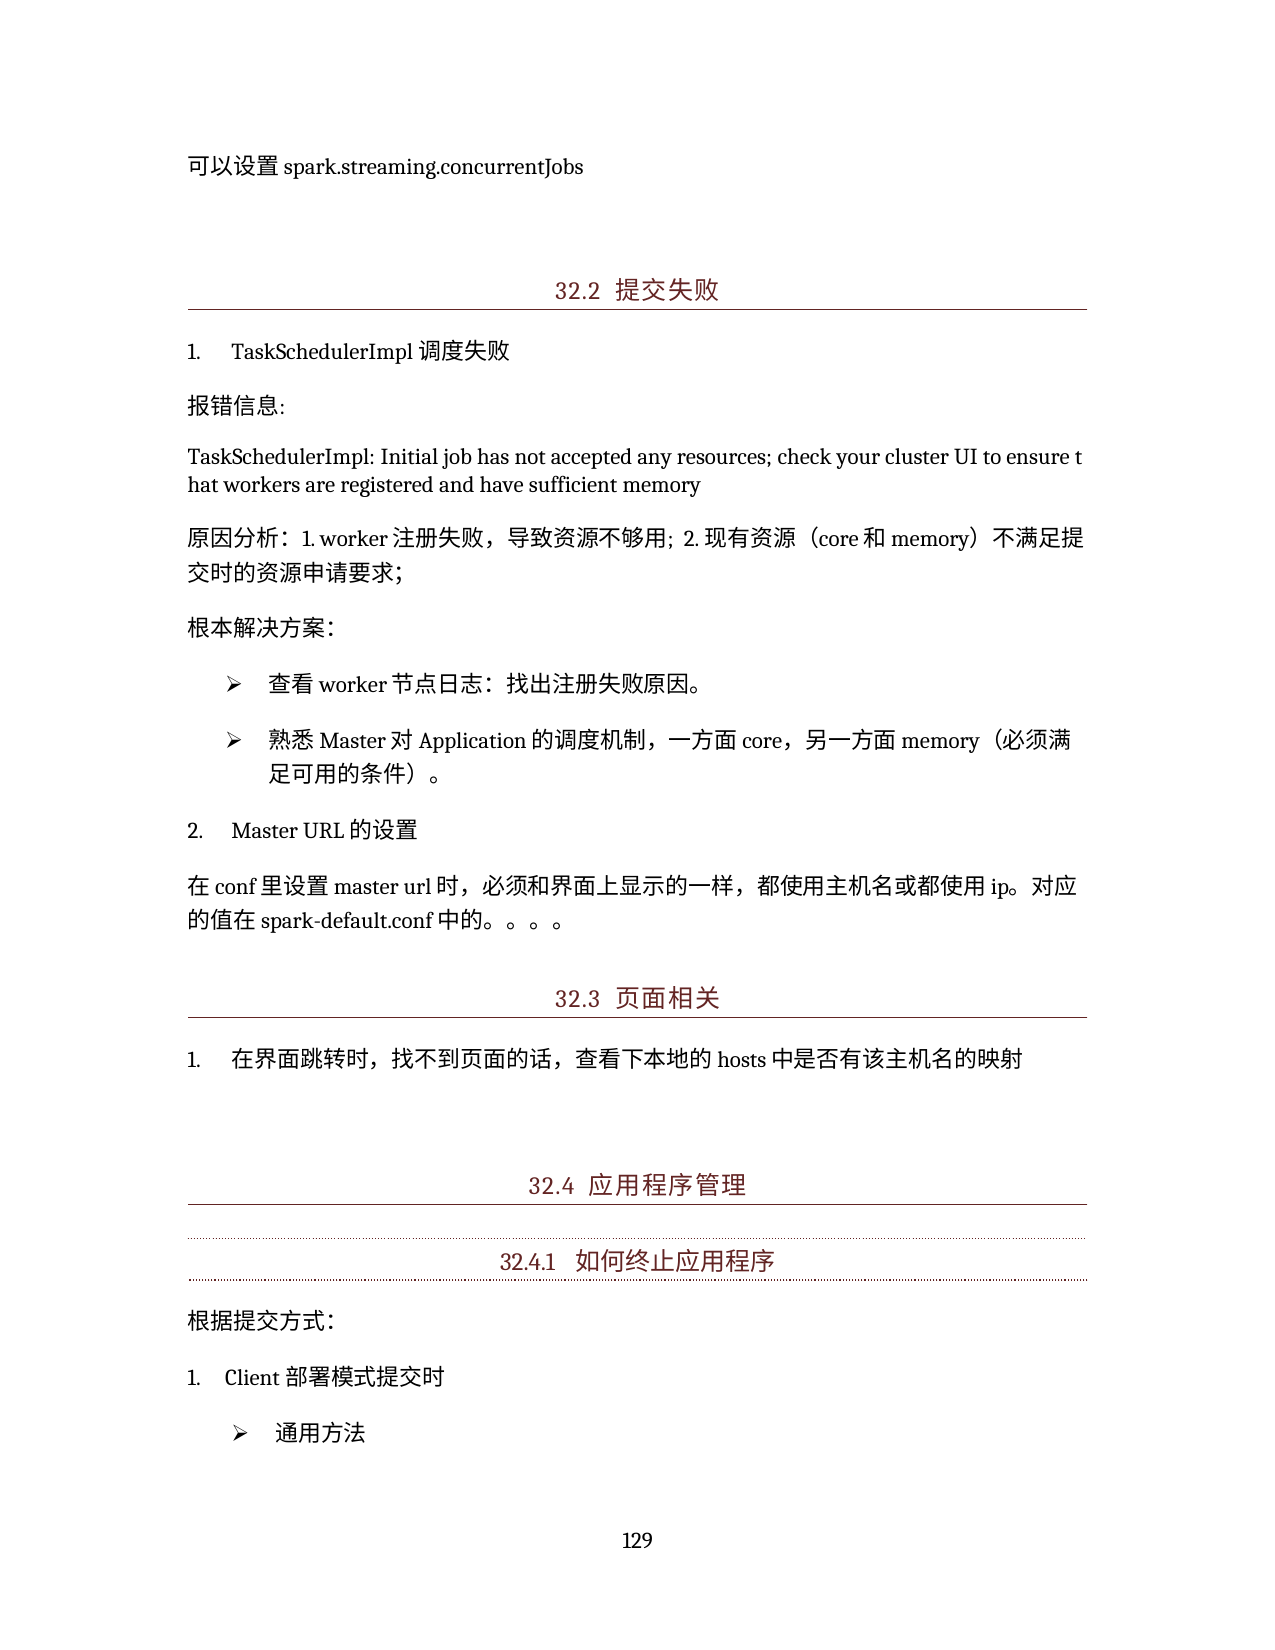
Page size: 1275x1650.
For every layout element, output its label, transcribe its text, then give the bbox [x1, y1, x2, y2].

subtitle 页面相关 [187, 979, 1087, 1018]
list TaskSchedulerImpl 调度失败 [187, 333, 1087, 366]
list Client 部署模式提交时 [187, 1359, 1087, 1392]
text 原因分析：1. worker注册失败，导致资源不够用; 2. 现有资源（core和memory）不满足提交时的资源申请要求； [187, 520, 1087, 588]
text 在conf里设置master url时，必须和界面上显示的一样，都使用主机名或都使用ip。对应的值在spark-default.conf中的。。。。 [187, 868, 1087, 936]
list 熟悉Master对 Application的调度机制，一方面core，另一方面memory（必须满足可用的条件）。 [225, 722, 1087, 789]
list Master URL的设置 [187, 812, 1087, 845]
text 报错信息: [187, 388, 1087, 421]
subtitle 提交失败 [187, 273, 1087, 310]
text 根据提交方式： [187, 1303, 1087, 1336]
text 可以设置spark.streaming.concurrentJobs [187, 150, 1087, 181]
subtitle 应用程序管理 [187, 1166, 1087, 1205]
text 根本解决方案： [187, 610, 1087, 643]
list 查看worker节点日志：找出注册失败原因。 [225, 666, 1087, 699]
subtitle 如何终止应用程序 [187, 1238, 1087, 1281]
list 通用方法 [231, 1414, 1087, 1448]
text TaskSchedulerImpl: Initial job has not accepted any resources; check your cluster UI to ensure that workers are registered and have sufficient memory [187, 444, 1087, 498]
list 在界面跳转时，找不到页面的话，查看下本地的hosts中是否有该主机名的映射 [187, 1041, 1087, 1074]
